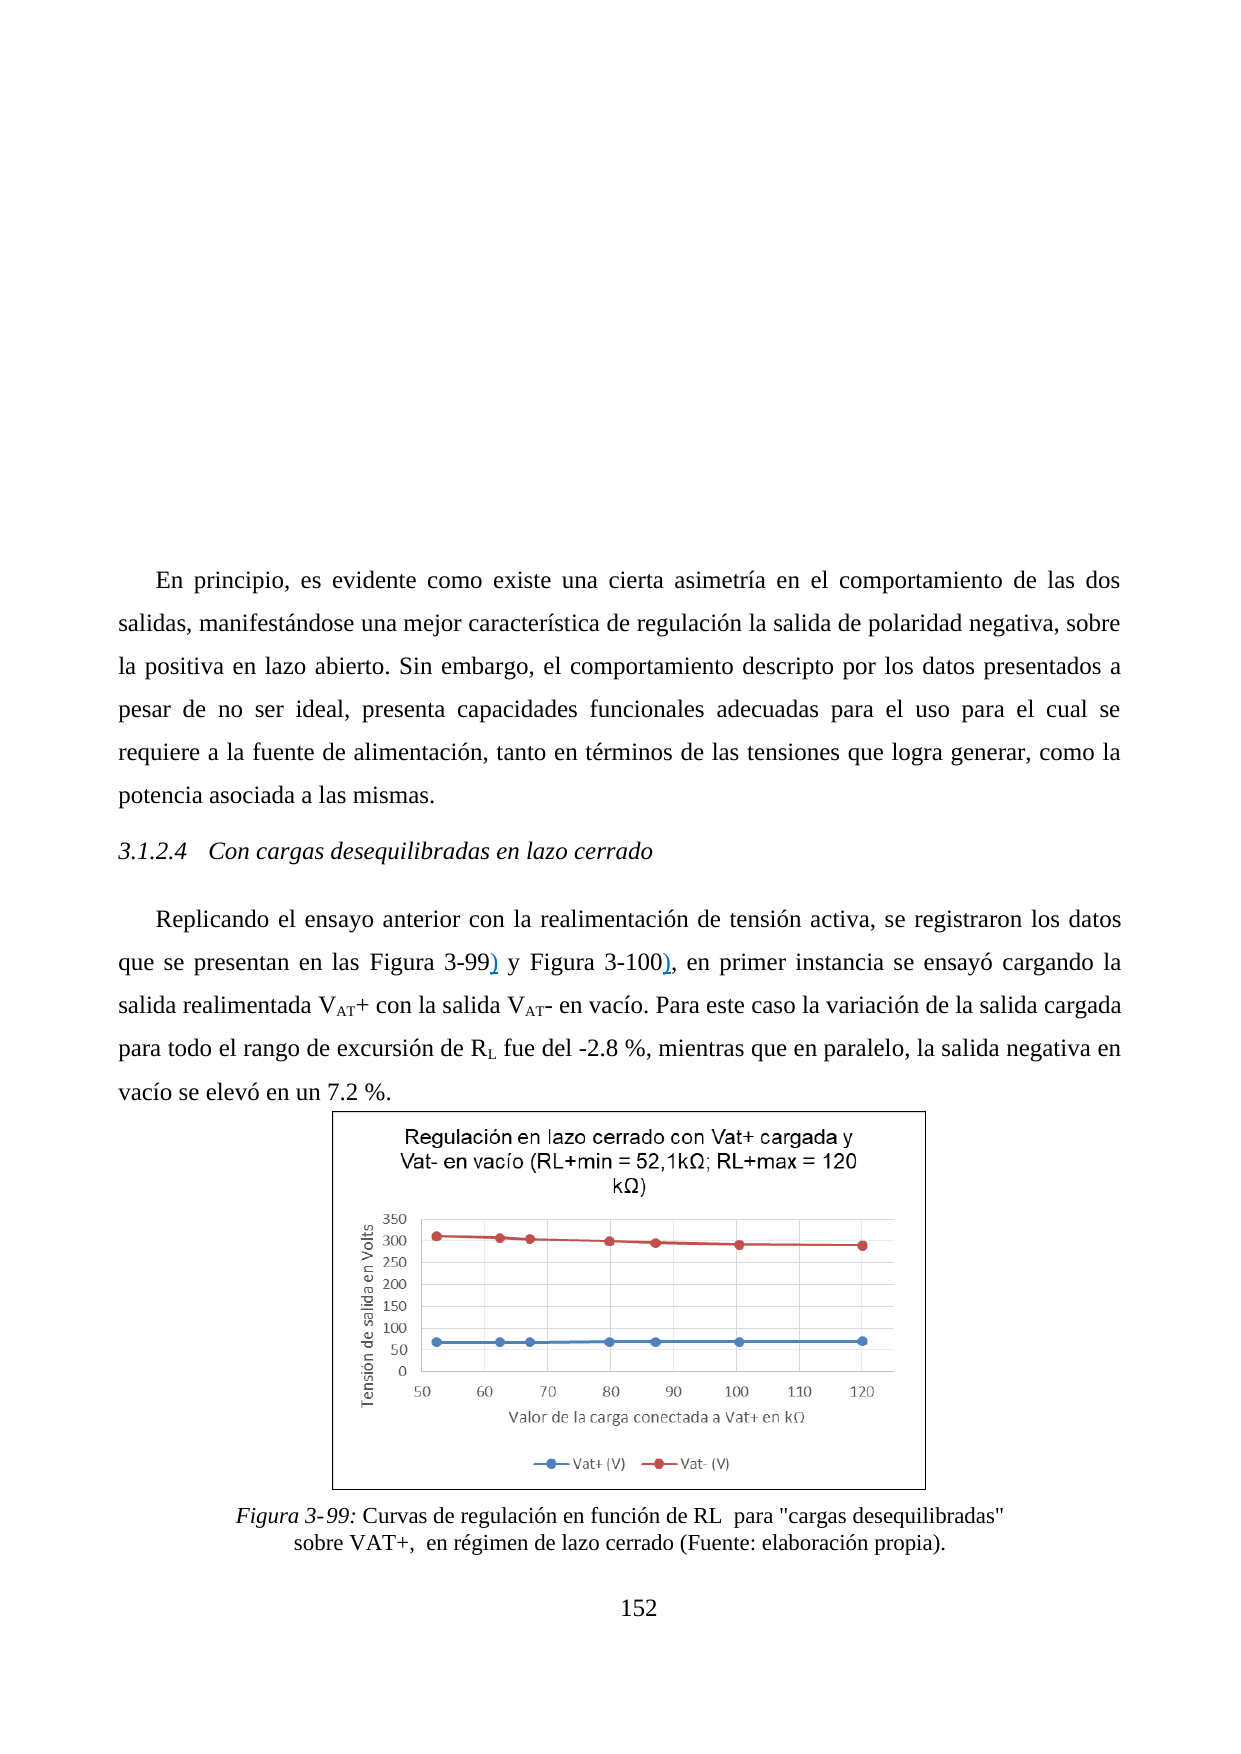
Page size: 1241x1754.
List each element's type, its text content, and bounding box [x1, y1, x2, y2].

subtitle Con cargas desequilibradas en lazo cerrado [118, 836, 1122, 865]
picture [333, 1112, 925, 1489]
text En principio, es evidente como existe una cierta asimetría en el comportamiento de las dos salidas, manifestándose una mejor característica de regulación la salida de polaridad negativa, sobre la positiva en lazo abierto. Sin embargo, el comportamiento descripto por los datos presentados a pesar de no ser ideal, presenta capacidades funcionales adecuadas para el uso para el cual se requiere a la fuente de alimentación, tanto en términos de las tensiones que logra generar, como la potencia asociada a las mismas. [118, 565, 1122, 809]
